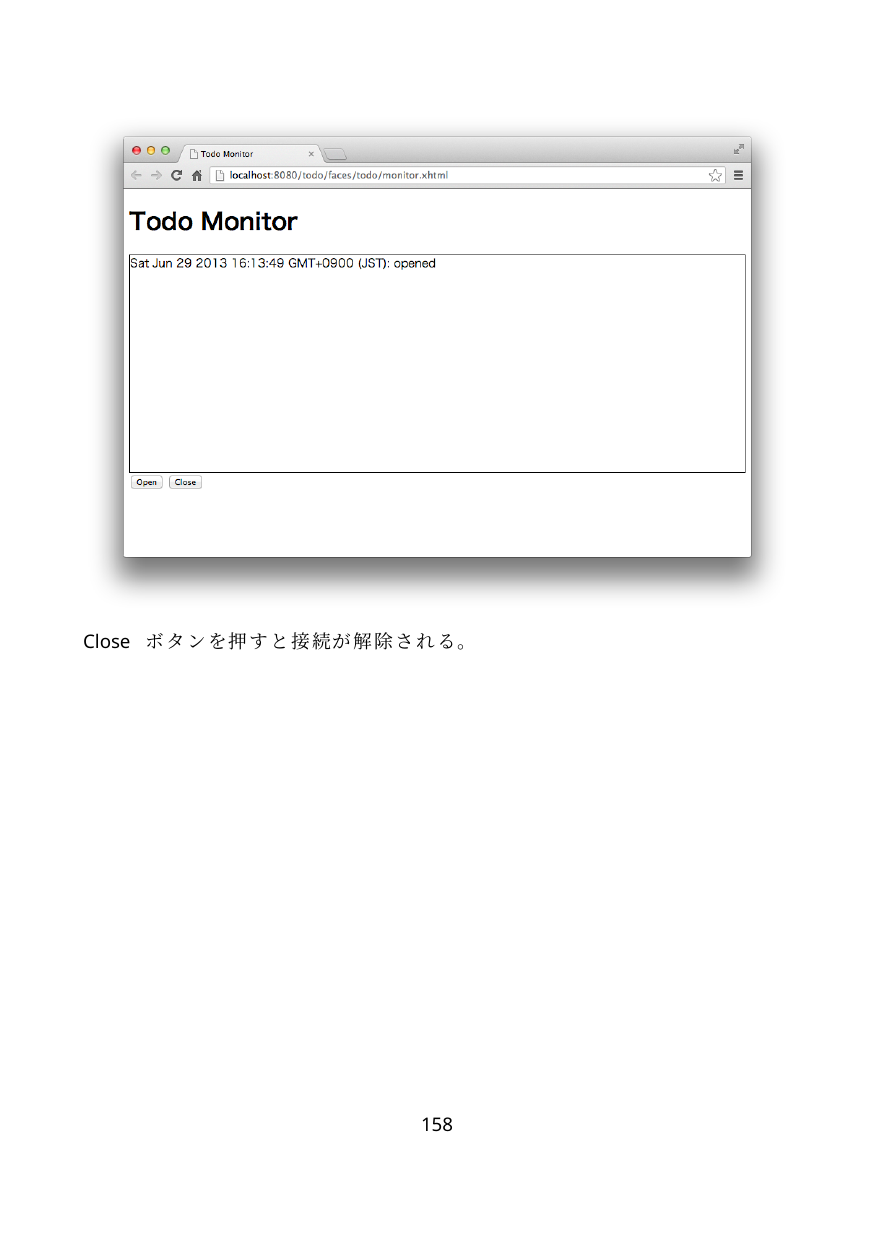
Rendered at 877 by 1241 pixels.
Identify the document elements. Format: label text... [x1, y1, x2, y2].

picture [82, 111, 792, 614]
text Closeボタンを押すと接続が解除される。 [83, 625, 791, 657]
